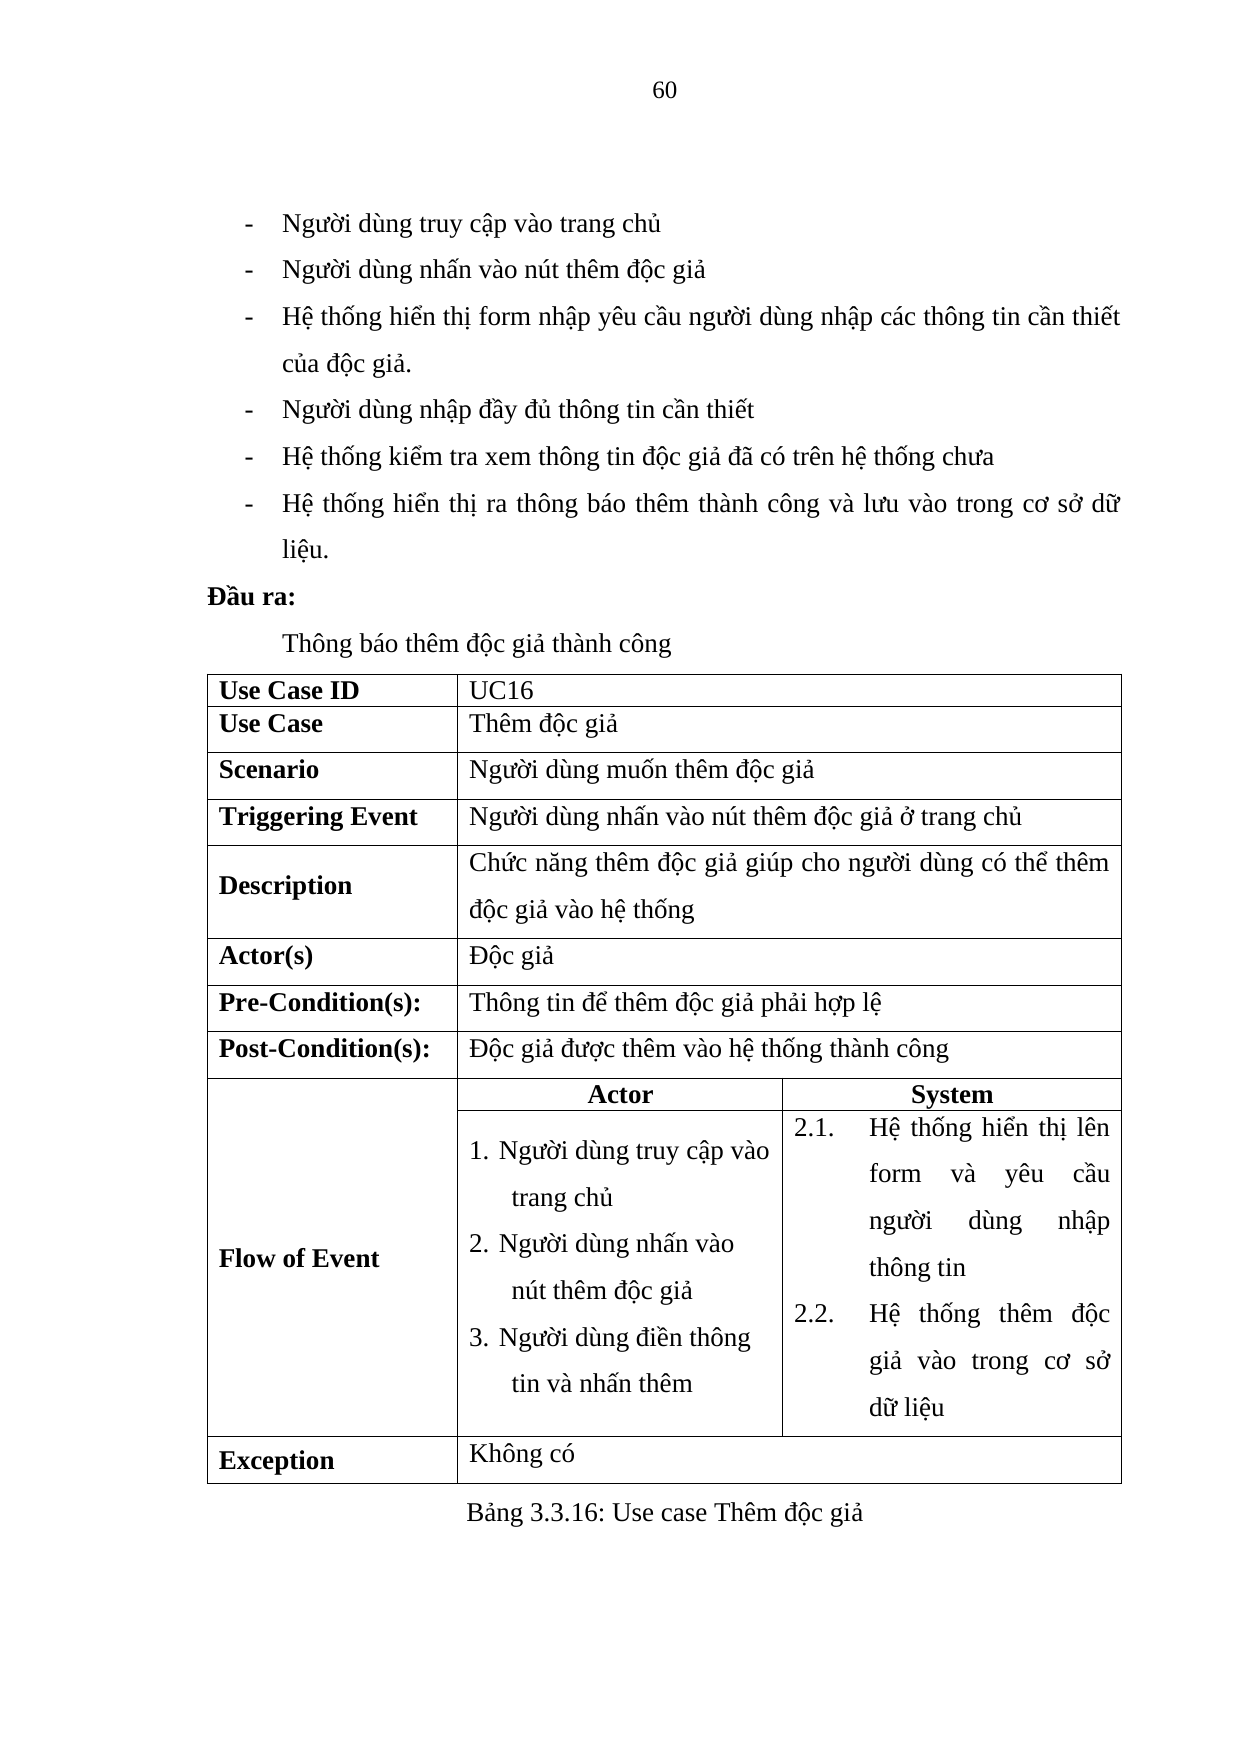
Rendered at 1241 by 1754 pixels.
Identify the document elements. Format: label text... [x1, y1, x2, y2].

list Người dùng nhấn vào nút thêm độc giả [244, 253, 1122, 284]
table_cell System [783, 1079, 1121, 1110]
table_cell Người dùng nhấn vào nút thêm độc giả ở trang chủ [458, 800, 1121, 845]
table_cell Actor(s) [208, 939, 457, 984]
table_cell Người dùng truy cập vào trang chủ Người dùng nhấn vào nút thêm độc giả Người dùng điền thông tin và nhấn thêm [458, 1111, 782, 1436]
text Bảng 3.3.16: Use case Thêm độc giả [207, 1496, 1122, 1527]
text Đầu ra: [207, 580, 1122, 611]
table_cell Exception [208, 1437, 457, 1483]
table_cell Post-Condition(s): [208, 1032, 457, 1077]
list Người dùng truy cập vào trang chủ [244, 207, 1122, 238]
table_cell Người dùng muốn thêm độc giả [458, 753, 1121, 798]
table_cell Pre-Condition(s): [208, 986, 457, 1031]
table_cell Độc giả [458, 939, 1121, 984]
list Hệ thống hiển thị form nhập yêu cầu người dùng nhập các thông tin cần thiết của độc giả. [244, 300, 1122, 378]
table_cell Thêm độc giả [458, 707, 1121, 752]
table_cell Actor [458, 1079, 782, 1110]
table_cell Hệ thống hiển thị lên form và yêu cầu người dùng nhập thông tin Hệ thống thêm độc giả vào trong cơ sở dữ liệu [783, 1111, 1121, 1436]
table_cell Chức năng thêm độc giả giúp cho người dùng có thể thêm độc giả vào hệ thống [458, 846, 1121, 938]
table_cell Description [208, 846, 457, 938]
table_cell Không có [458, 1437, 1121, 1483]
table_cell Scenario [208, 753, 457, 798]
list Hệ thống hiển thị ra thông báo thêm thành công và lưu vào trong cơ sở dữ liệu. [244, 487, 1122, 564]
table_cell Flow of Event [208, 1079, 457, 1436]
table_header Use Case ID [208, 675, 457, 706]
table_cell Use Case [208, 707, 457, 752]
text Thông báo thêm độc giả thành công [207, 627, 1122, 658]
table_cell Thông tin để thêm độc giả phải hợp lệ [458, 986, 1121, 1031]
list Người dùng nhập đầy đủ thông tin cần thiết [244, 393, 1122, 424]
table_cell Độc giả được thêm vào hệ thống thành công [458, 1032, 1121, 1077]
table_header UC16 [458, 675, 1121, 706]
table_cell Triggering Event [208, 800, 457, 845]
list Hệ thống kiểm tra xem thông tin độc giả đã có trên hệ thống chưa [244, 440, 1122, 471]
